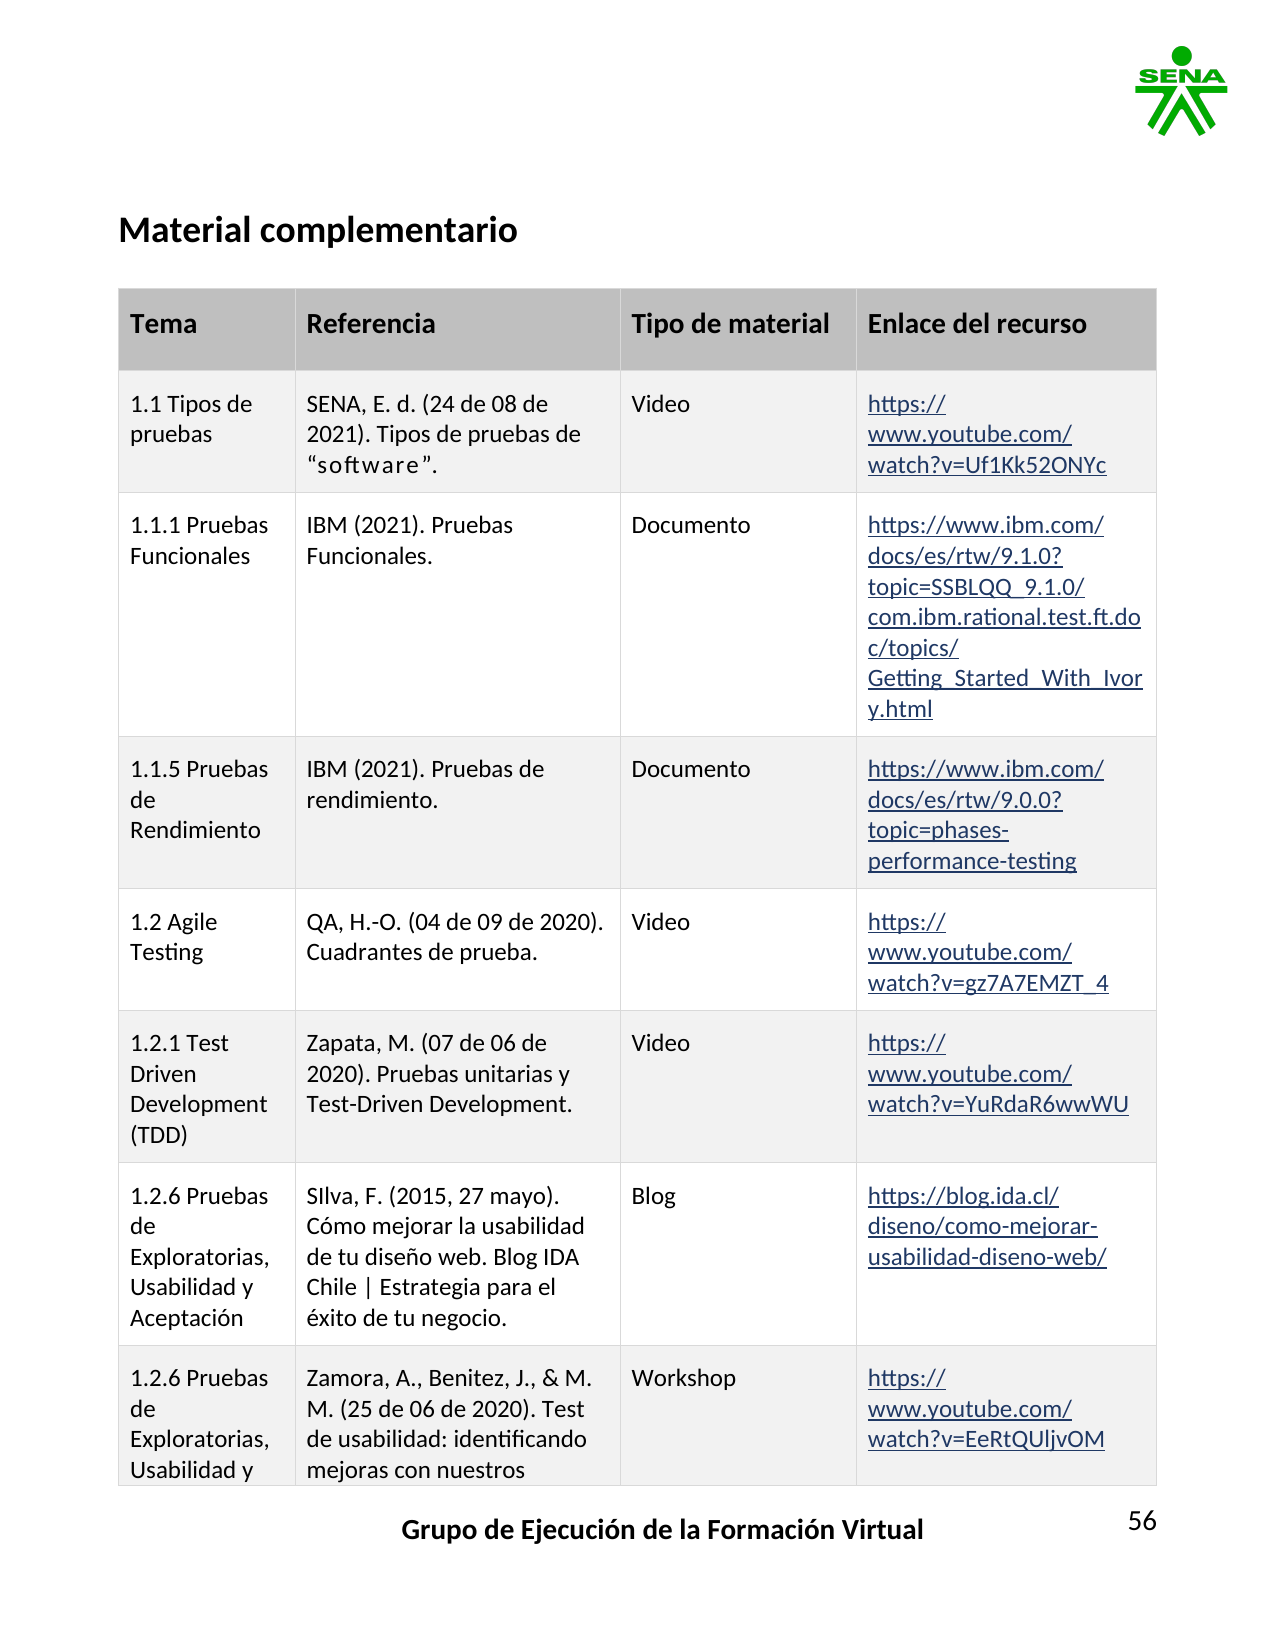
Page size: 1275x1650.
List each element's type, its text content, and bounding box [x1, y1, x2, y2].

table_cell IBM (2021). Pruebas Funcionales. [296, 493, 620, 736]
table_header Tema [119, 289, 295, 370]
table_cell 1.1 Tipos de pruebas [119, 371, 295, 492]
table_cell https://www.ibm.com/docs/es/rtw/9.1.0?topic=SSBLQQ_9.1.0/com.ibm.rational.test.ft.doc/topics/Getting_Started_With_Ivory.html [857, 493, 1156, 736]
table_cell Video [621, 889, 856, 1010]
table_header Tipo de material [621, 289, 856, 370]
table_cell Blog [621, 1163, 856, 1345]
table_cell https://www.youtube.com/watch?v=gz7A7EMZT_4 [857, 889, 1156, 1010]
table_cell SIlva, F. (2015, 27 mayo). Cómo mejorar la usabilidad de tu diseño web. Blog IDA Chile | Estrategia para el éxito de tu negocio. [296, 1163, 620, 1345]
table_cell https://blog.ida.cl/diseno/como-mejorar-usabilidad-diseno-web/ [857, 1163, 1156, 1345]
table_cell 1.1.1 Pruebas Funcionales [119, 493, 295, 736]
table_cell Workshop [621, 1346, 856, 1485]
table_cell Documento [621, 737, 856, 888]
table_cell QA, H.-O. (04 de 09 de 2020). Cuadrantes de prueba. [296, 889, 620, 1010]
table_cell 1.2 Agile Testing [119, 889, 295, 1010]
table_cell Video [621, 371, 856, 492]
table_cell Documento [621, 493, 856, 736]
table_cell https://www.youtube.com/watch?v=Uf1Kk52ONYc [857, 371, 1156, 492]
table_cell 1.1.5 Pruebas de Rendimiento [119, 737, 295, 888]
table_cell https://www.youtube.com/watch?v=YuRdaR6wwWU [857, 1011, 1156, 1162]
table_cell IBM (2021). Pruebas de rendimiento. [296, 737, 620, 888]
picture [1135, 46, 1228, 136]
table_cell https://www.youtube.com/watch?v=EeRtQUljvOM [857, 1346, 1156, 1485]
table_cell 1.2.1 Test Driven Development (TDD) [119, 1011, 295, 1162]
table_header Enlace del recurso [857, 289, 1156, 370]
table_cell 1.2.6 Pruebas de Exploratorias, Usabilidad y Aceptación [119, 1163, 295, 1345]
table_cell https://www.ibm.com/docs/es/rtw/9.0.0?topic=phases-performance-testing [857, 737, 1156, 888]
text Material complementario [118, 206, 1157, 252]
table_header Referencia [296, 289, 620, 370]
table_cell SENA, E. d. (24 de 08 de 2021). Tipos de pruebas de “software”. [296, 371, 620, 492]
table_cell Zamora, A., Benitez, J., & M. M. (25 de 06 de 2020). Test de usabilidad: identificando mejoras con nuestros usuarios. [296, 1346, 620, 1485]
table_cell 1.2.6 Pruebas de Exploratorias, Usabilidad y Aceptación [119, 1346, 295, 1485]
table_cell Zapata, M. (07 de 06 de 2020). Pruebas unitarias y Test-Driven Development. [296, 1011, 620, 1162]
table_cell Video [621, 1011, 856, 1162]
